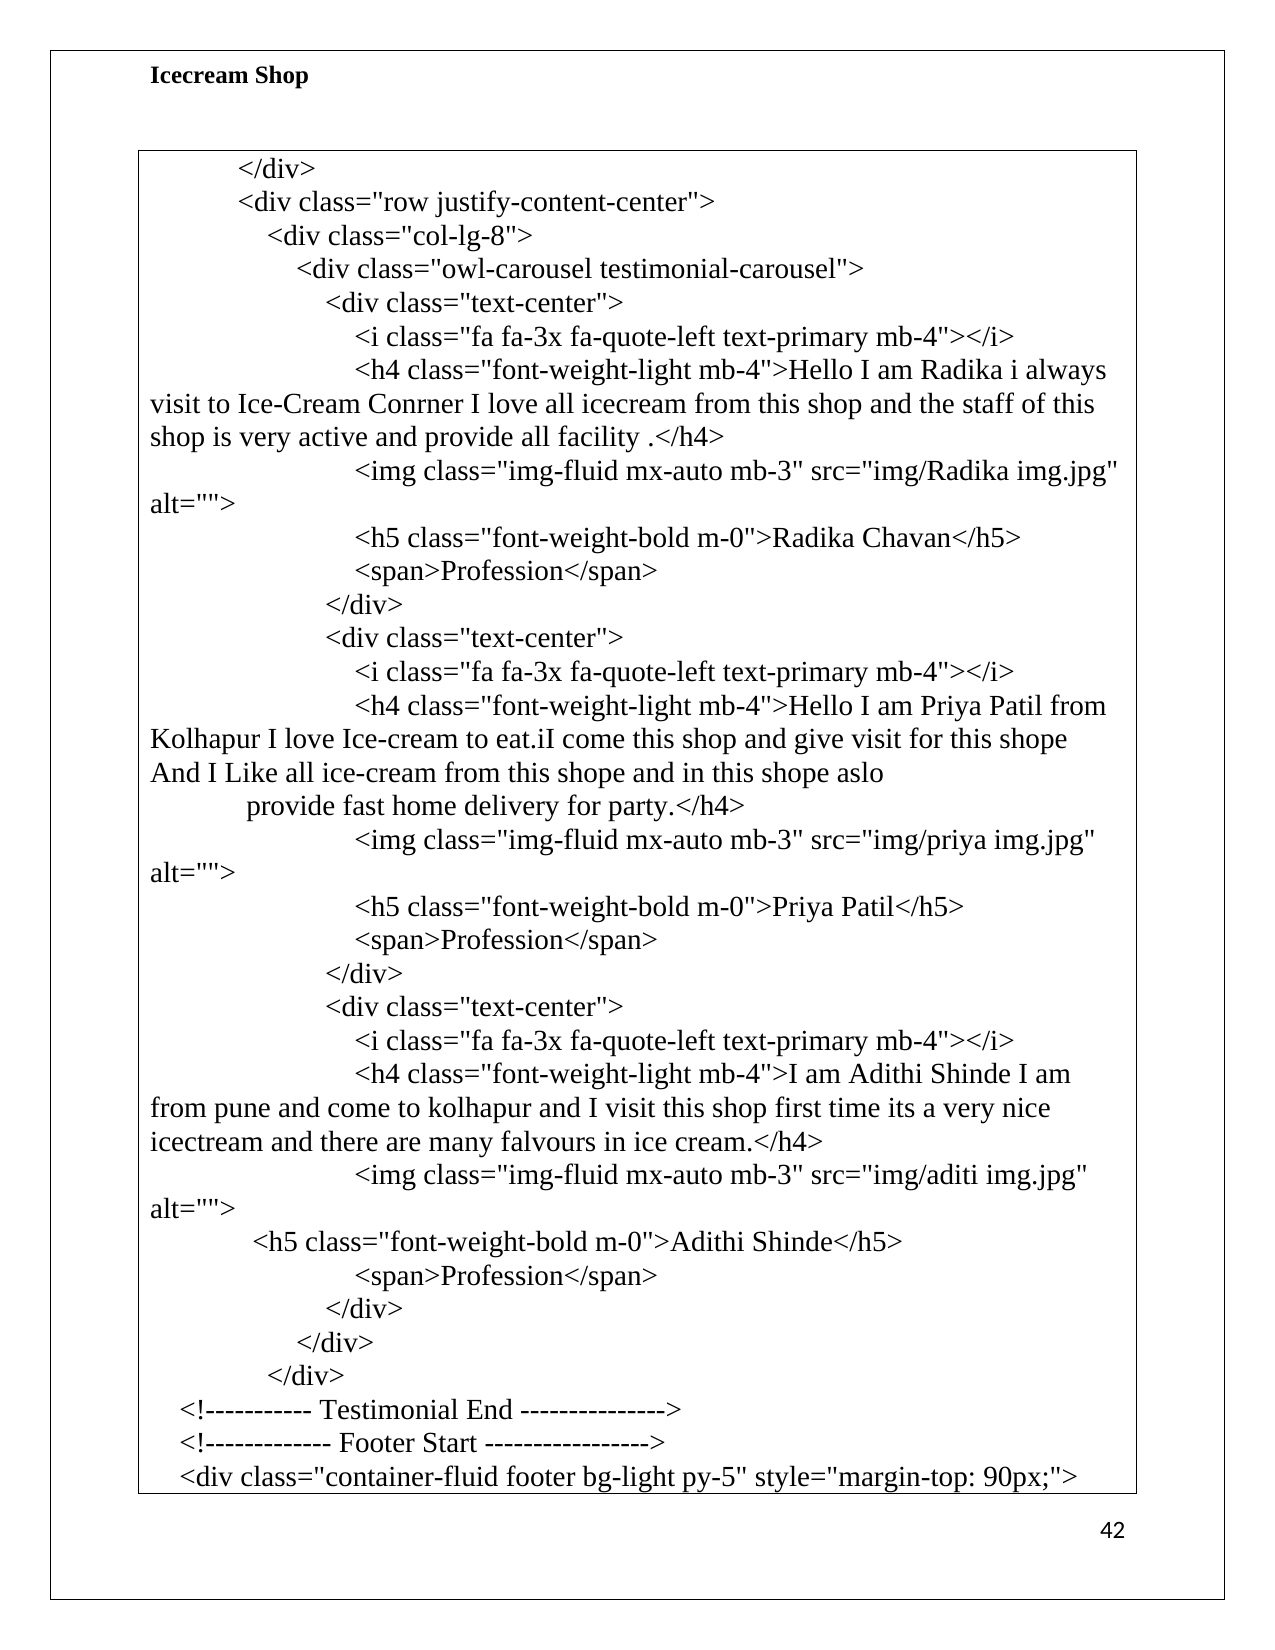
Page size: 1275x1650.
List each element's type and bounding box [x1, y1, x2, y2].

table_header [139, 151, 1136, 1493]
